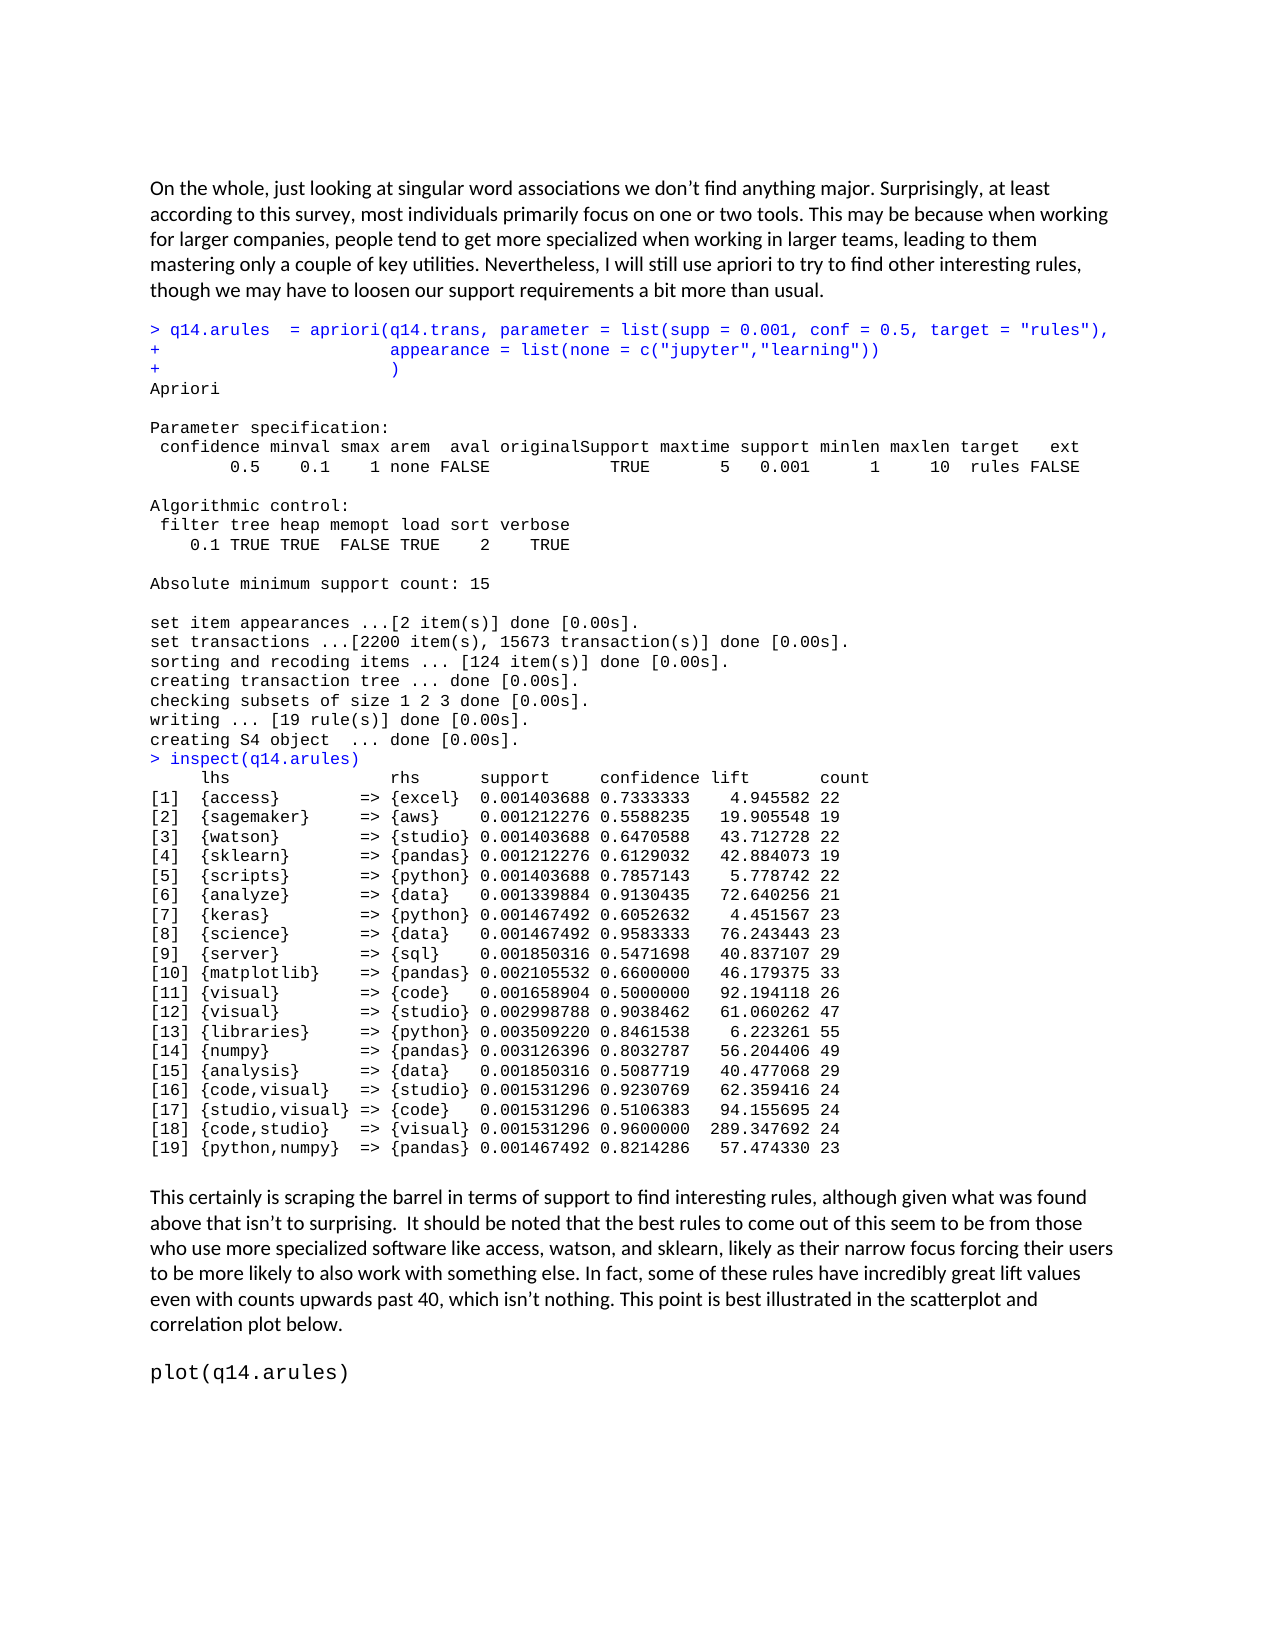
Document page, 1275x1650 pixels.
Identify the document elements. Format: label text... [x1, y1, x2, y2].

text [12] {visual} => {studio} 0.002998788 0.9038462 61.060262 47 [150, 1003, 1125, 1023]
text This certainly is scraping the barrel in terms of support to find interesting rules, although given what was found above that isn’t to surprising. It should be noted that the best rules to come out of this seem to be from those who use more specialized software like access, watson, and sklearn, likely as their narrow focus forcing their users to be more likely to also work with something else. In fact, some of these rules have incredibly great lift values even with counts upwards past 40, which isn’t nothing. This point is best illustrated in the scatterplot and correlation plot below. [150, 1184, 1125, 1337]
text [5] {scripts} => {python} 0.001403688 0.7857143 5.778742 22 [150, 867, 1125, 886]
text > inspect(q14.arules) [150, 750, 1125, 769]
text sorting and recoding items ... [124 item(s)] done [0.00s]. [150, 652, 1125, 672]
text [7] {keras} => {python} 0.001467492 0.6052632 4.451567 23 [150, 906, 1125, 925]
text Algorithmic control: [150, 497, 1125, 516]
text set item appearances ...[2 item(s)] done [0.00s]. [150, 613, 1125, 633]
text + ) [150, 360, 1125, 380]
text [18] {code,studio} => {visual} 0.001531296 0.9600000 289.347692 24 [150, 1120, 1125, 1139]
text + appearance = list(none = c("jupyter","learning")) [150, 341, 1125, 360]
text [15] {analysis} => {data} 0.001850316 0.5087719 40.477068 29 [150, 1062, 1125, 1081]
text [14] {numpy} => {pandas} 0.003126396 0.8032787 56.204406 49 [150, 1042, 1125, 1062]
text confidence minval smax arem aval originalSupport maxtime support minlen maxlen target ext [150, 438, 1125, 458]
text plot(q14.arules) [150, 1362, 1125, 1386]
text [17] {studio,visual} => {code} 0.001531296 0.5106383 94.155695 24 [150, 1101, 1125, 1120]
text Absolute minimum support count: 15 [150, 574, 1125, 594]
text [8] {science} => {data} 0.001467492 0.9583333 76.243443 23 [150, 925, 1125, 945]
text [1] {access} => {excel} 0.001403688 0.7333333 4.945582 22 [150, 789, 1125, 808]
text 0.1 TRUE TRUE FALSE TRUE 2 TRUE [150, 536, 1125, 555]
text Apriori [150, 380, 1125, 399]
text [11] {visual} => {code} 0.001658904 0.5000000 92.194118 26 [150, 984, 1125, 1003]
text set transactions ...[2200 item(s), 15673 transaction(s)] done [0.00s]. [150, 633, 1125, 652]
text Parameter specification: [150, 419, 1125, 438]
text [3] {watson} => {studio} 0.001403688 0.6470588 43.712728 22 [150, 828, 1125, 847]
text writing ... [19 rule(s)] done [0.00s]. [150, 711, 1125, 730]
text creating S4 object ... done [0.00s]. [150, 730, 1125, 750]
text filter tree heap memopt load sort verbose [150, 516, 1125, 536]
text [10] {matplotlib} => {pandas} 0.002105532 0.6600000 46.179375 33 [150, 964, 1125, 984]
text [4] {sklearn} => {pandas} 0.001212276 0.6129032 42.884073 19 [150, 847, 1125, 867]
text [13] {libraries} => {python} 0.003509220 0.8461538 6.223261 55 [150, 1023, 1125, 1042]
text creating transaction tree ... done [0.00s]. [150, 672, 1125, 691]
text > q14.arules = apriori(q14.trans, parameter = list(supp = 0.001, conf = 0.5, target = "rules"), [150, 321, 1125, 341]
text checking subsets of size 1 2 3 done [0.00s]. [150, 691, 1125, 711]
text [19] {python,numpy} => {pandas} 0.001467492 0.8214286 57.474330 23 [150, 1139, 1125, 1159]
text [16] {code,visual} => {studio} 0.001531296 0.9230769 62.359416 24 [150, 1081, 1125, 1101]
text [2] {sagemaker} => {aws} 0.001212276 0.5588235 19.905548 19 [150, 808, 1125, 828]
text lhs rhs support confidence lift count [150, 769, 1125, 789]
text On the whole, just looking at singular word associations we don’t find anything major. Surprisingly, at least according to this survey, most individuals primarily focus on one or two tools. This may be because when working for larger companies, people tend to get more specialized when working in larger teams, leading to them mastering only a couple of key utilities. Nevertheless, I will still use apriori to try to find other interesting rules, though we may have to loosen our support requirements a bit more than usual. [150, 175, 1125, 302]
text [9] {server} => {sql} 0.001850316 0.5471698 40.837107 29 [150, 945, 1125, 964]
text [6] {analyze} => {data} 0.001339884 0.9130435 72.640256 21 [150, 886, 1125, 906]
text 0.5 0.1 1 none FALSE TRUE 5 0.001 1 10 rules FALSE [150, 458, 1125, 477]
